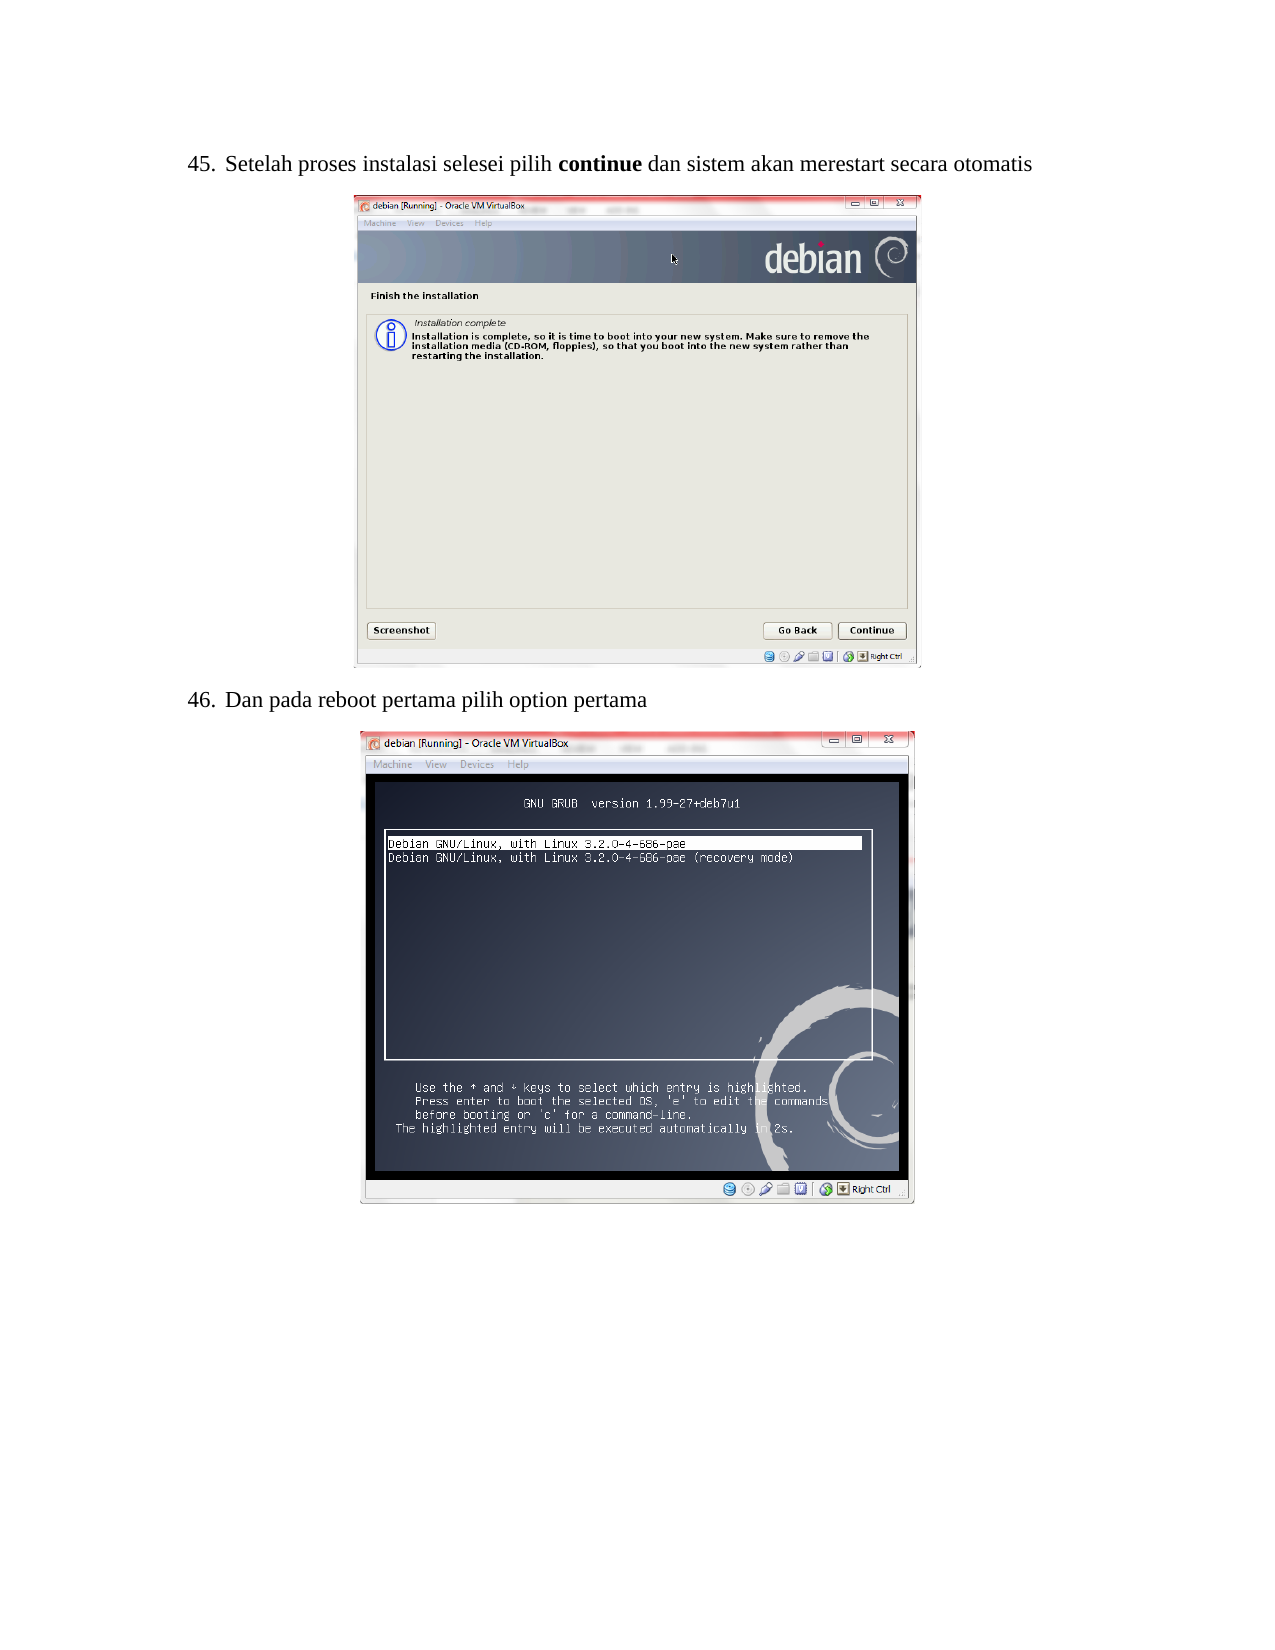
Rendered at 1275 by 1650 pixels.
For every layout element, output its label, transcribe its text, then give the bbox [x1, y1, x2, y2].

picture [353, 195, 922, 668]
picture [360, 731, 915, 1204]
list Setelah proses instalasi selesei pilih continue dan sistem akan merestart secara otomatis [187, 150, 1125, 176]
list Dan pada reboot pertama pilih option pertama [187, 686, 1125, 713]
